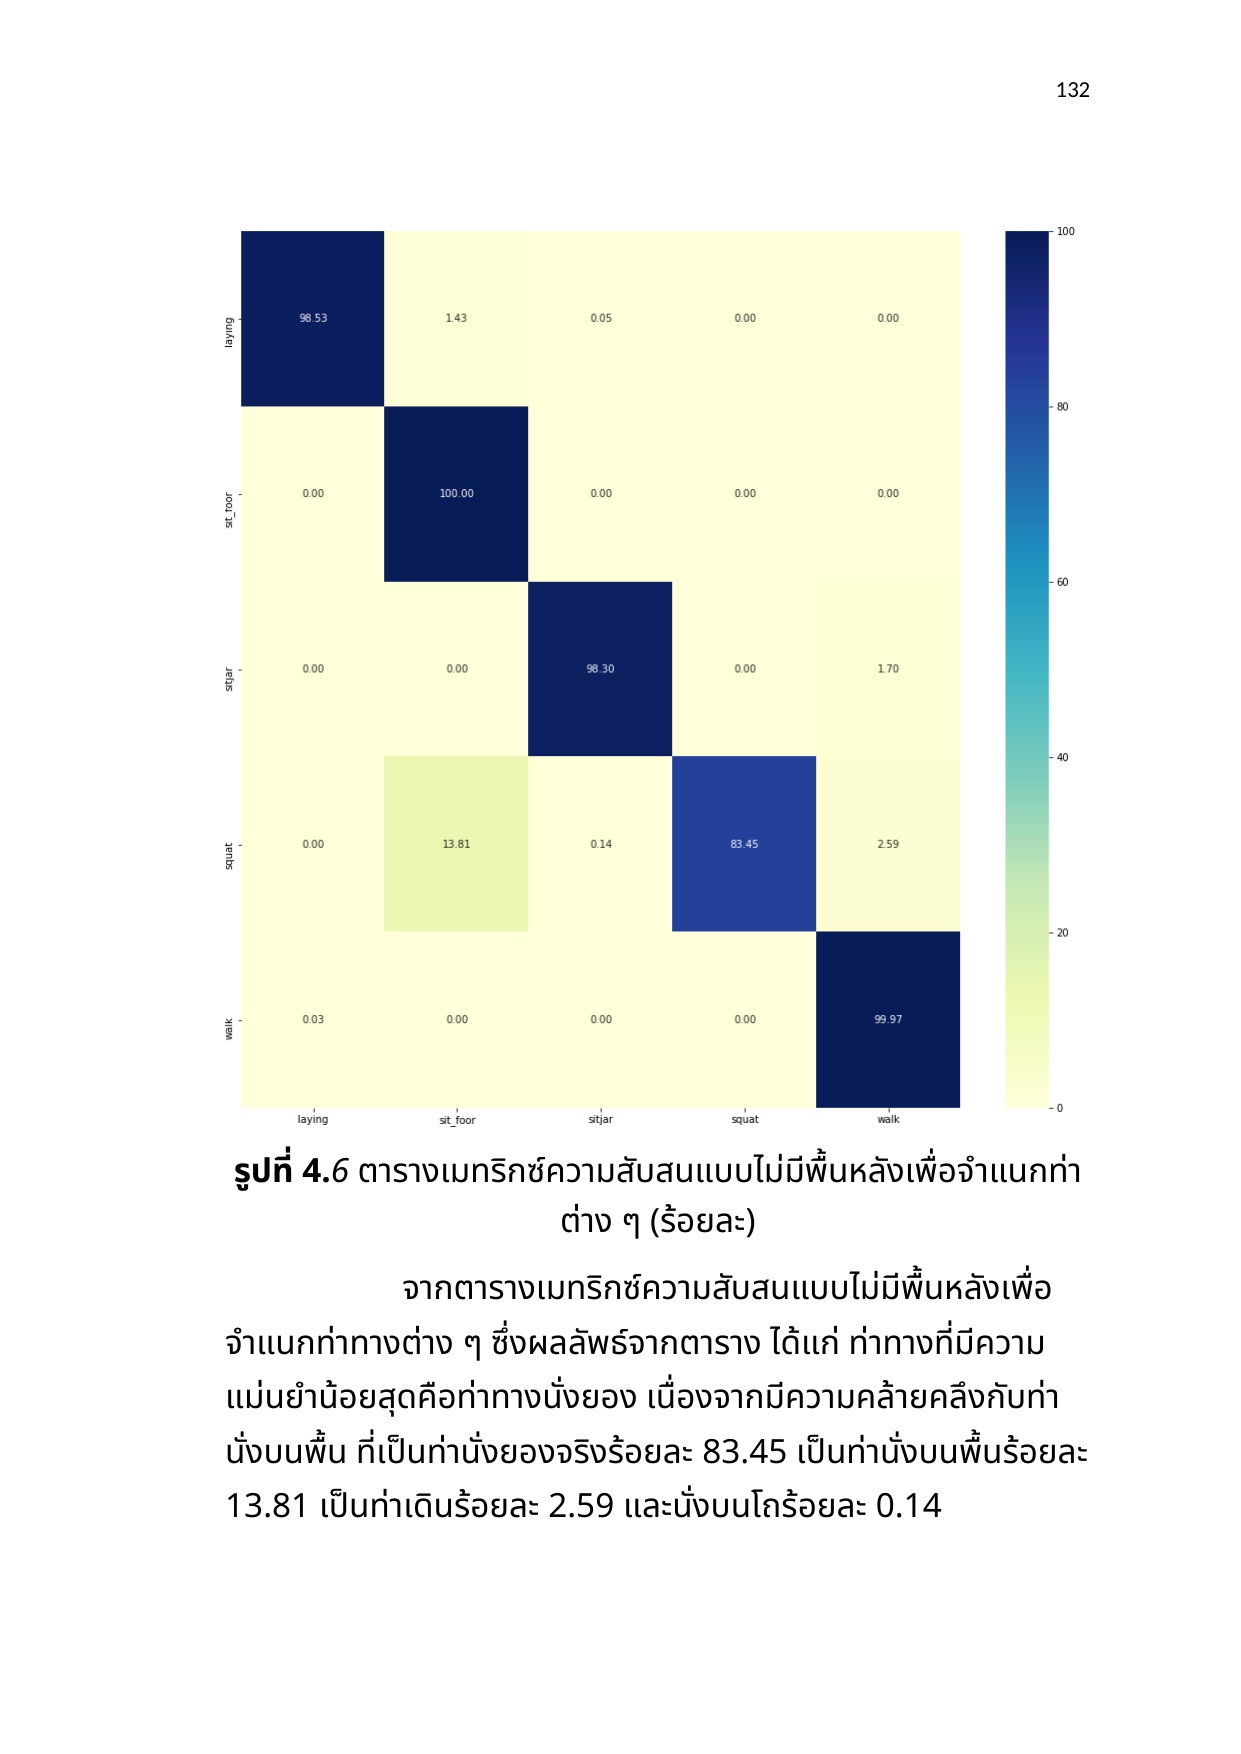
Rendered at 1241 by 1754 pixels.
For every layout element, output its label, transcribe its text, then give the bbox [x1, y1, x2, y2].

text รูปที่ 4.6 ตารางเมทริกซ์ความสับสนแบบไม่มีพื้นหลังเพื่อจำแนกท่าต่าง ๆ (ร้อยละ) [225, 1146, 1090, 1248]
picture [225, 225, 1081, 1128]
text จากตารางเมทริกซ์ความสับสนแบบไม่มีพื้นหลังเพื่อจำแนกท่าทางต่าง ๆ ซึ่งผลลัพธ์จากตาราง ได้แก่ ท่าทางที่มีความแม่นยำน้อยสุดคือท่าทางนั่งยอง เนื่องจากมีความคล้ายคลึงกับท่านั่งบนพื้น ที่เป็นท่านั่งยองจริงร้อยละ 83.45 เป็นท่านั่งบนพื้นร้อยละ 13.81 เป็นท่าเดินร้อยละ 2.59 และนั่งบนโถร้อยละ 0.14 [225, 1264, 1090, 1533]
